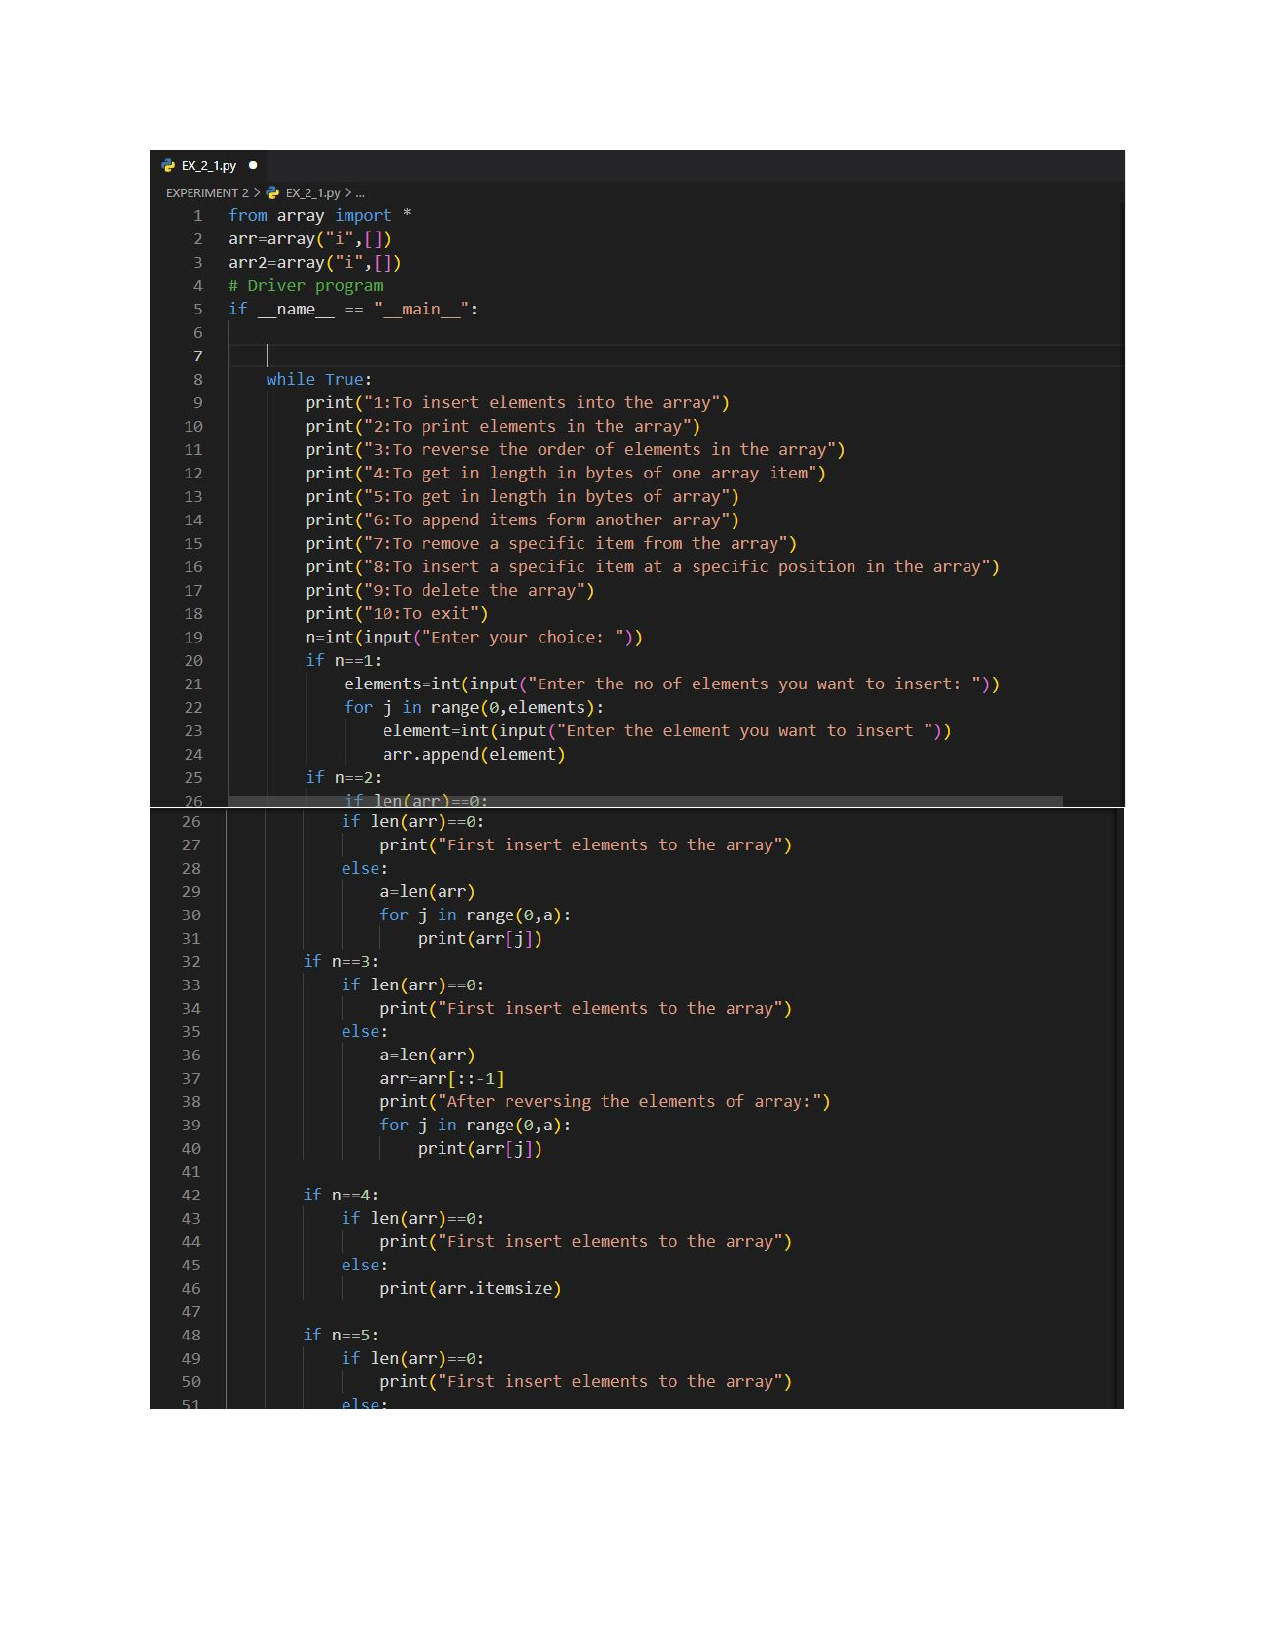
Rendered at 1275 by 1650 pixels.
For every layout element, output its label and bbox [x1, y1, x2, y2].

picture [150, 150, 1125, 807]
picture [150, 808, 1124, 1409]
